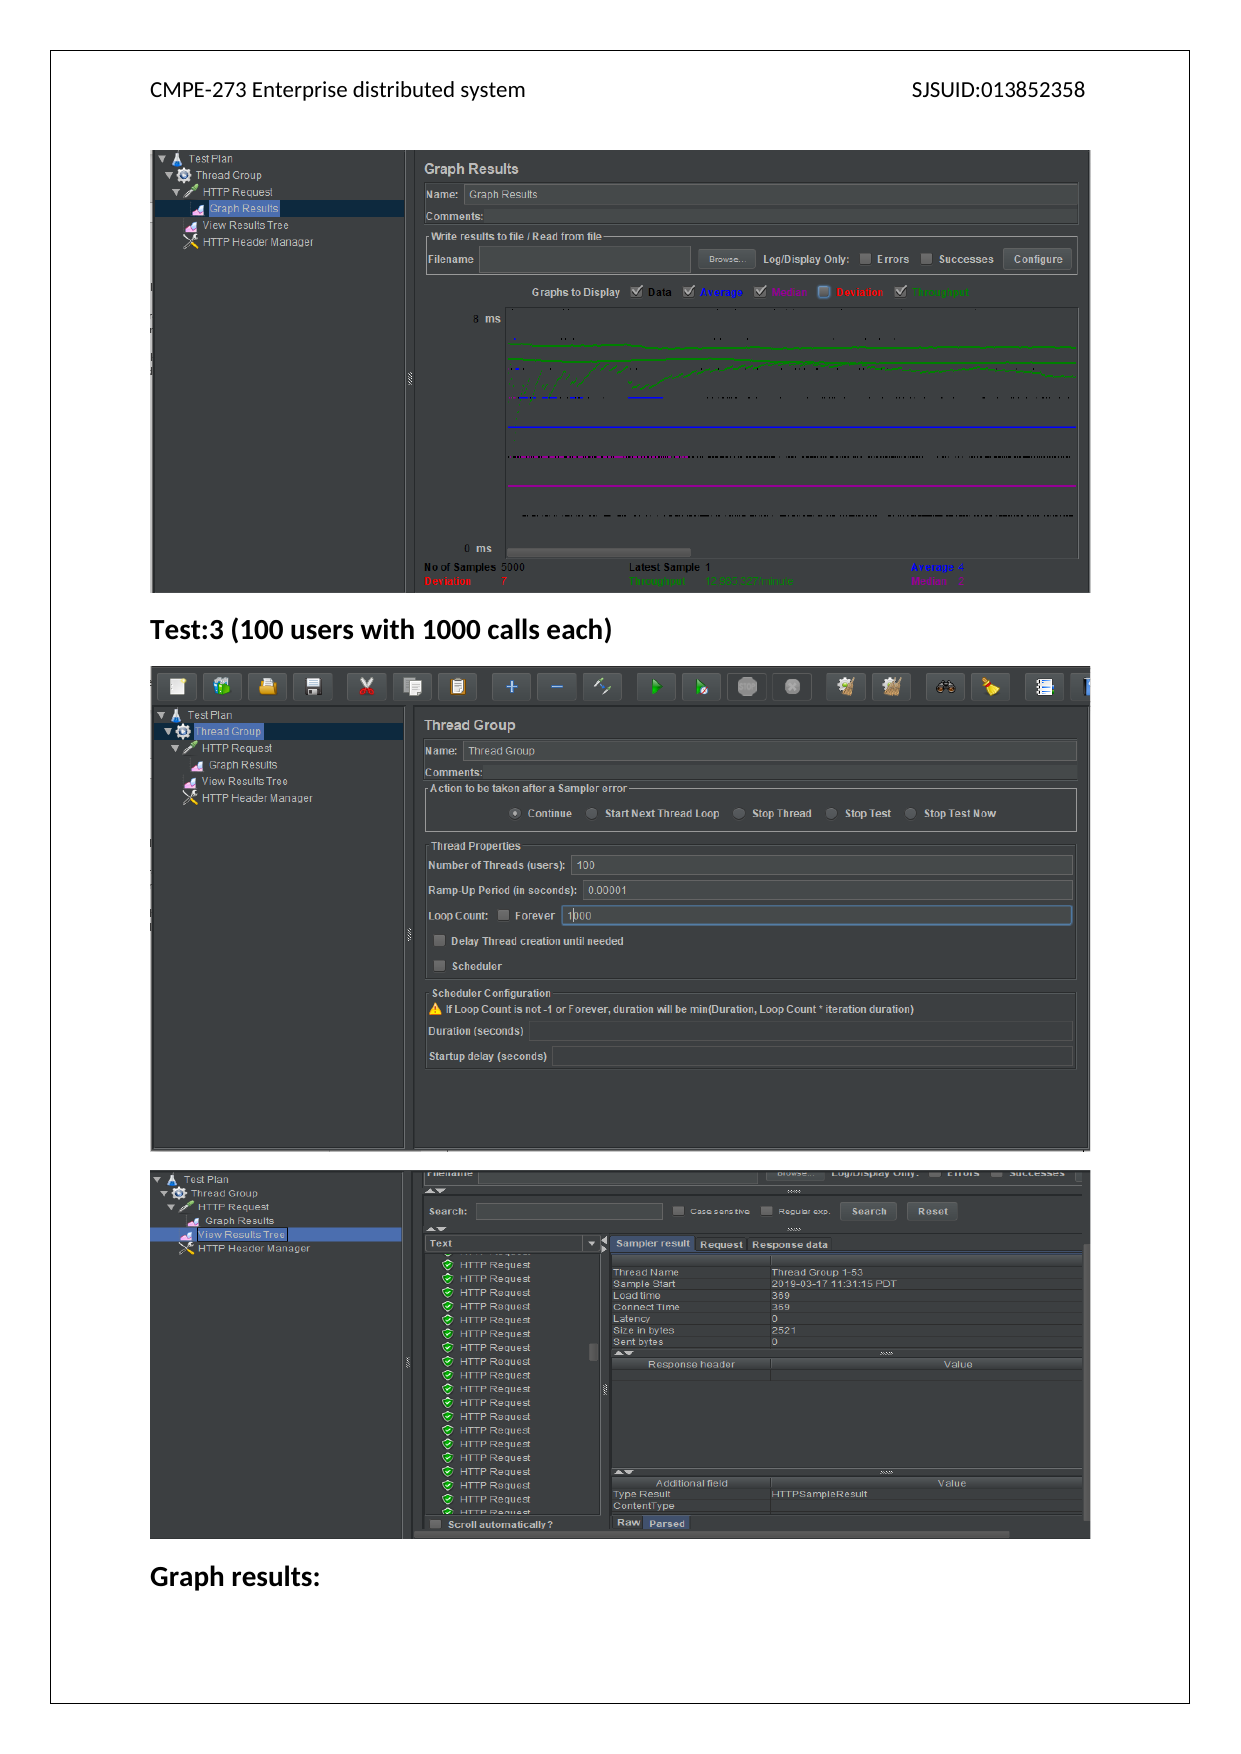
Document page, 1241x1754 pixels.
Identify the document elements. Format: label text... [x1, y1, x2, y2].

text Graph results: [150, 1558, 1090, 1593]
picture [150, 666, 1091, 1152]
text Test:3 (100 users with 1000 calls each) [150, 611, 1090, 647]
picture [150, 1170, 1091, 1539]
picture [150, 150, 1091, 593]
